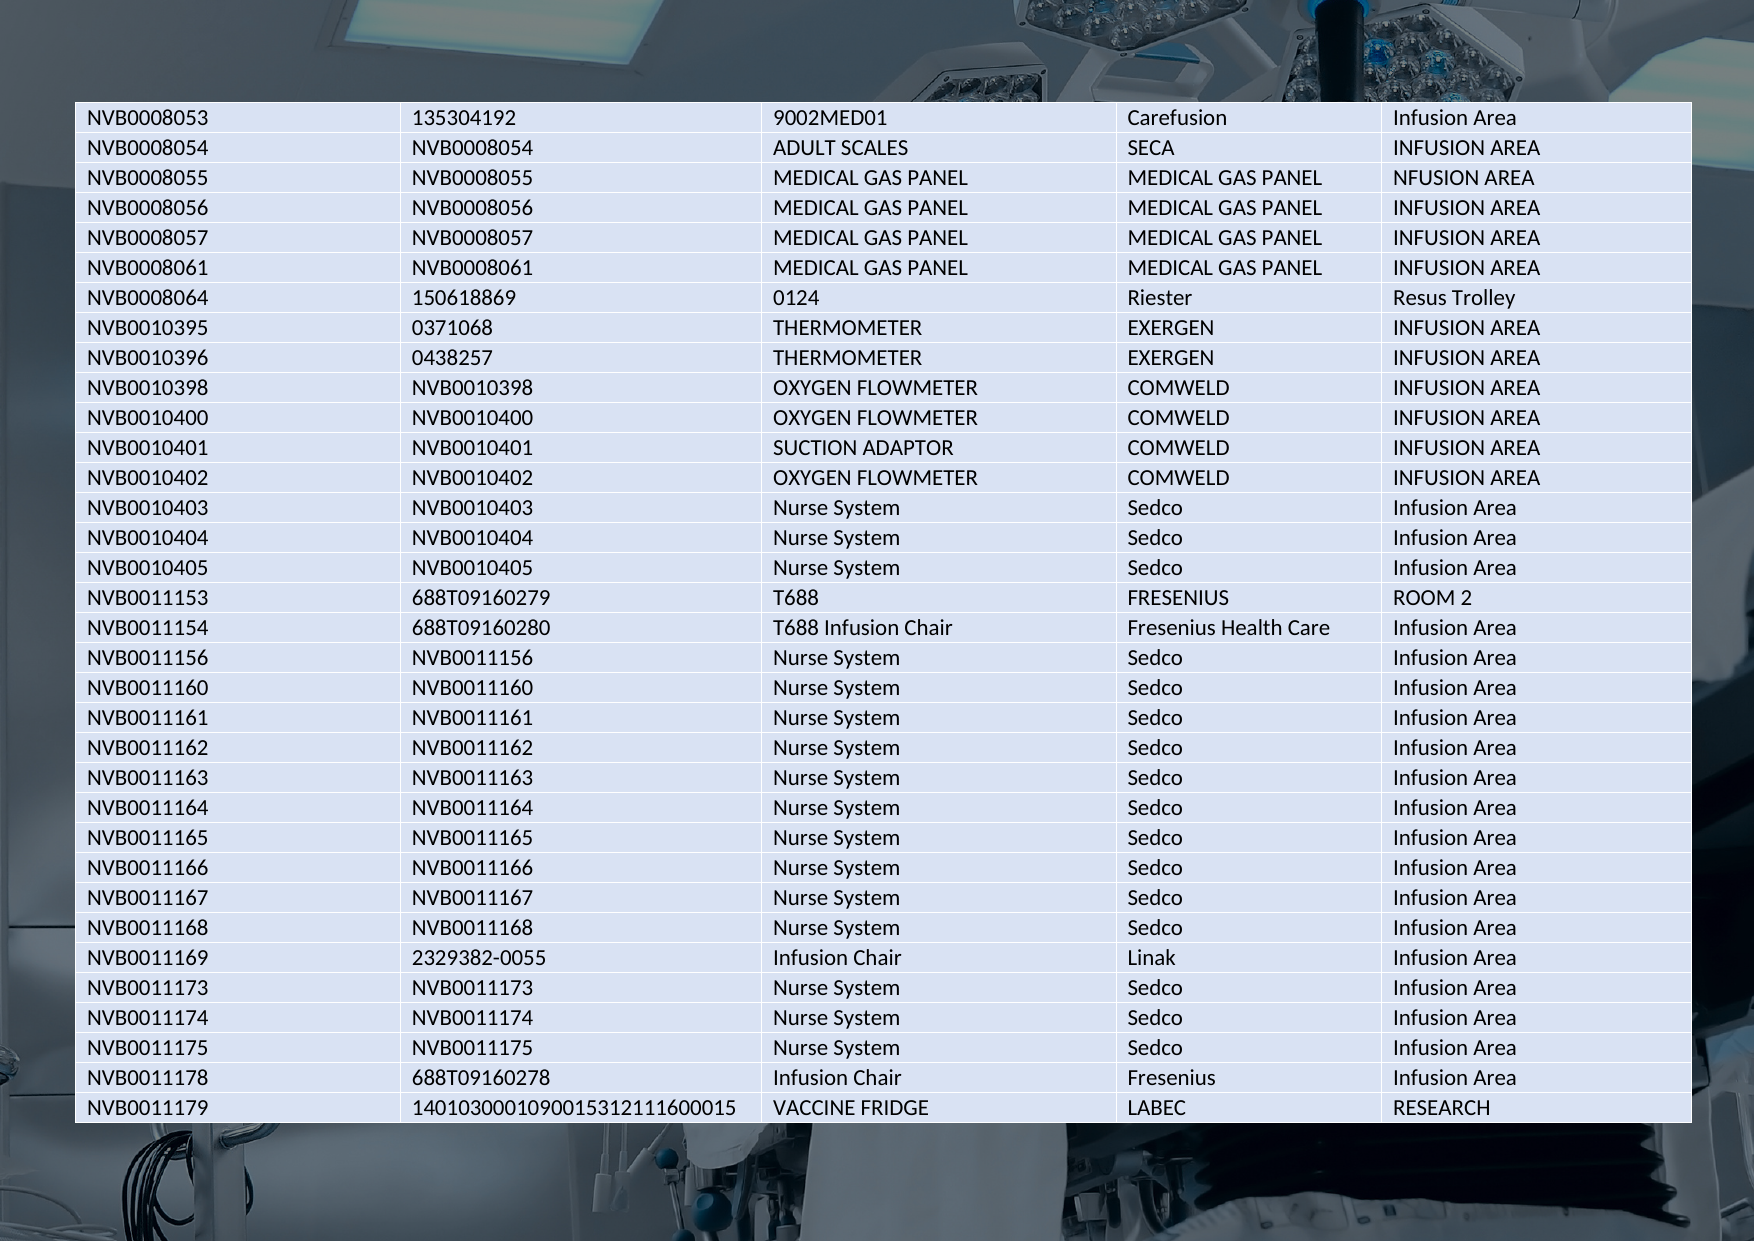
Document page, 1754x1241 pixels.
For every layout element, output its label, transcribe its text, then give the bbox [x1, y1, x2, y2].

table_cell Riester [1117, 283, 1381, 312]
table_cell NVB0011168 [401, 913, 761, 942]
table_cell Sedco [1117, 823, 1381, 852]
table_cell OXYGEN FLOWMETER [762, 403, 1116, 432]
table_cell INFUSION AREA [1382, 433, 1691, 462]
table_cell NVB0011174 [76, 1003, 400, 1032]
table_cell Resus Trolley [1382, 283, 1691, 312]
table_cell NVB0008057 [401, 223, 761, 252]
table_cell 135304192 [401, 103, 761, 132]
table_cell NVB0010405 [76, 553, 400, 582]
table_cell Sedco [1117, 733, 1381, 762]
table_cell Infusion Area [1382, 523, 1691, 552]
table_cell INFUSION AREA [1382, 343, 1691, 372]
table_cell Nurse System [762, 853, 1116, 882]
table_cell Sedco [1117, 703, 1381, 732]
table_cell Infusion Area [1382, 103, 1691, 132]
table_cell Nurse System [762, 493, 1116, 522]
table_cell NVB0011163 [401, 763, 761, 792]
table_cell Sedco [1117, 763, 1381, 792]
table_cell Sedco [1117, 973, 1381, 1002]
table_cell SECA [1117, 133, 1381, 162]
table_cell NVB0010404 [76, 523, 400, 552]
table_cell INFUSION AREA [1382, 193, 1691, 222]
table_cell NVB0008054 [76, 133, 400, 162]
table_cell INFUSION AREA [1382, 403, 1691, 432]
table_cell Sedco [1117, 913, 1381, 942]
table_cell MEDICAL GAS PANEL [762, 163, 1116, 192]
table_cell NVB0010402 [76, 463, 400, 492]
table_cell MEDICAL GAS PANEL [1117, 223, 1381, 252]
table_cell 0371068 [401, 313, 761, 342]
table_cell Infusion Area [1382, 973, 1691, 1002]
table_cell VACCINE FRIDGE [762, 1093, 1116, 1122]
table_cell Nurse System [762, 733, 1116, 762]
table_cell NVB0010405 [401, 553, 761, 582]
table_cell NVB0010395 [76, 313, 400, 342]
table_cell NVB0010398 [401, 373, 761, 402]
table_cell THERMOMETER [762, 313, 1116, 342]
table_cell Fresenius Health Care [1117, 613, 1381, 642]
table_cell LABEC [1117, 1093, 1381, 1122]
table_cell NVB0011178 [76, 1063, 400, 1092]
table_cell 150618869 [401, 283, 761, 312]
table_cell NVB0008056 [401, 193, 761, 222]
table_cell NVB0011163 [76, 763, 400, 792]
table_cell Sedco [1117, 673, 1381, 702]
table_cell NVB0011156 [401, 643, 761, 672]
table_cell NVB0008061 [76, 253, 400, 282]
picture [0, 0, 1754, 1241]
table_cell NVB0011173 [401, 973, 761, 1002]
table_cell NVB0010396 [76, 343, 400, 372]
table_cell NVB0011173 [76, 973, 400, 1002]
table_cell COMWELD [1117, 433, 1381, 462]
table_cell Nurse System [762, 823, 1116, 852]
table_cell INFUSION AREA [1382, 223, 1691, 252]
table_cell NVB0010404 [401, 523, 761, 552]
table_cell EXERGEN [1117, 313, 1381, 342]
table_cell NVB0011160 [401, 673, 761, 702]
table_cell 688T09160280 [401, 613, 761, 642]
table_cell 688T09160279 [401, 583, 761, 612]
table_cell MEDICAL GAS PANEL [762, 223, 1116, 252]
table_cell NVB0010400 [76, 403, 400, 432]
table_cell SUCTION ADAPTOR [762, 433, 1116, 462]
table_cell NVB0010398 [76, 373, 400, 402]
table_cell Sedco [1117, 1003, 1381, 1032]
table_cell Infusion Chair [762, 1063, 1116, 1092]
table_cell MEDICAL GAS PANEL [762, 253, 1116, 282]
table_cell Infusion Area [1382, 613, 1691, 642]
table_cell Infusion Area [1382, 673, 1691, 702]
table_cell INFUSION AREA [1382, 253, 1691, 282]
table_cell NVB0011154 [76, 613, 400, 642]
table_cell ADULT SCALES [762, 133, 1116, 162]
table_cell INFUSION AREA [1382, 463, 1691, 492]
table_cell NVB0010403 [76, 493, 400, 522]
table_cell NVB0011164 [401, 793, 761, 822]
table_cell NVB0011167 [76, 883, 400, 912]
table_cell NVB0011166 [401, 853, 761, 882]
table_cell Fresenius [1117, 1063, 1381, 1092]
table_cell Nurse System [762, 973, 1116, 1002]
table_cell T688 [762, 583, 1116, 612]
table_cell Infusion Area [1382, 1003, 1691, 1032]
table_cell Infusion Area [1382, 703, 1691, 732]
table_cell NVB0011162 [76, 733, 400, 762]
table_cell Infusion Area [1382, 493, 1691, 522]
table_cell INFUSION AREA [1382, 313, 1691, 342]
table_cell COMWELD [1117, 373, 1381, 402]
table_cell OXYGEN FLOWMETER [762, 373, 1116, 402]
table_cell Nurse System [762, 553, 1116, 582]
table_cell T688 Infusion Chair [762, 613, 1116, 642]
table_cell Sedco [1117, 493, 1381, 522]
table_cell Nurse System [762, 523, 1116, 552]
table_cell Carefusion [1117, 103, 1381, 132]
table_cell NVB0008055 [401, 163, 761, 192]
table_cell NVB0011174 [401, 1003, 761, 1032]
table_cell NVB0008053 [76, 103, 400, 132]
table_cell NVB0011179 [76, 1093, 400, 1122]
table_cell NVB0010402 [401, 463, 761, 492]
table_cell MEDICAL GAS PANEL [1117, 253, 1381, 282]
table_cell NVB0011175 [76, 1033, 400, 1062]
table_cell NVB0011156 [76, 643, 400, 672]
table_cell THERMOMETER [762, 343, 1116, 372]
table_cell Sedco [1117, 793, 1381, 822]
table_cell NVB0011167 [401, 883, 761, 912]
table_cell Infusion Area [1382, 1033, 1691, 1062]
table_cell NVB0008056 [76, 193, 400, 222]
table_cell Infusion Area [1382, 823, 1691, 852]
table_cell 0124 [762, 283, 1116, 312]
table_cell NVB0011162 [401, 733, 761, 762]
table_cell NVB0011161 [76, 703, 400, 732]
table_cell NVB0010403 [401, 493, 761, 522]
table_cell MEDICAL GAS PANEL [1117, 163, 1381, 192]
table_cell Sedco [1117, 883, 1381, 912]
table_cell ROOM 2 [1382, 583, 1691, 612]
table_cell NVB0011160 [76, 673, 400, 702]
table_cell Sedco [1117, 553, 1381, 582]
table_cell EXERGEN [1117, 343, 1381, 372]
table_cell INFUSION AREA [1382, 373, 1691, 402]
table_cell Infusion Chair [762, 943, 1116, 972]
table_cell MEDICAL GAS PANEL [1117, 193, 1381, 222]
table_cell FRESENIUS [1117, 583, 1381, 612]
table_cell NVB0011165 [401, 823, 761, 852]
table_cell INFUSION AREA [1382, 133, 1691, 162]
table_cell 0438257 [401, 343, 761, 372]
table_cell Nurse System [762, 703, 1116, 732]
table_cell Infusion Area [1382, 853, 1691, 882]
table_cell Sedco [1117, 1033, 1381, 1062]
table_cell NVB0011169 [76, 943, 400, 972]
table_cell NVB0011166 [76, 853, 400, 882]
table_cell COMWELD [1117, 403, 1381, 432]
table_cell Infusion Area [1382, 763, 1691, 792]
table_cell Nurse System [762, 883, 1116, 912]
table_cell NVB0010401 [401, 433, 761, 462]
table_cell NVB0011164 [76, 793, 400, 822]
table_cell NVB0010400 [401, 403, 761, 432]
table_cell OXYGEN FLOWMETER [762, 463, 1116, 492]
table_cell Infusion Area [1382, 553, 1691, 582]
table_cell NVB0011153 [76, 583, 400, 612]
table_cell NVB0008057 [76, 223, 400, 252]
table_cell RESEARCH [1382, 1093, 1691, 1122]
table_cell Infusion Area [1382, 733, 1691, 762]
table_cell 9002MED01 [762, 103, 1116, 132]
table_cell NVB0011175 [401, 1033, 761, 1062]
table_cell Nurse System [762, 763, 1116, 792]
table_cell Infusion Area [1382, 883, 1691, 912]
table_cell Infusion Area [1382, 793, 1691, 822]
table_cell Nurse System [762, 1003, 1116, 1032]
table_cell Nurse System [762, 1033, 1116, 1062]
table_cell Infusion Area [1382, 913, 1691, 942]
table_cell NFUSION AREA [1382, 163, 1691, 192]
table_cell NVB0008055 [76, 163, 400, 192]
table_cell NVB0011168 [76, 913, 400, 942]
table_cell Sedco [1117, 523, 1381, 552]
table_cell 2329382-0055 [401, 943, 761, 972]
table_cell NVB0008054 [401, 133, 761, 162]
table_cell MEDICAL GAS PANEL [762, 193, 1116, 222]
table_cell Sedco [1117, 853, 1381, 882]
table_cell COMWELD [1117, 463, 1381, 492]
table_cell 688T09160278 [401, 1063, 761, 1092]
table_cell NVB0008061 [401, 253, 761, 282]
table_cell Infusion Area [1382, 1063, 1691, 1092]
table_cell Sedco [1117, 643, 1381, 672]
table_cell Linak [1117, 943, 1381, 972]
table_cell Nurse System [762, 793, 1116, 822]
table_cell NVB0010401 [76, 433, 400, 462]
table_cell Nurse System [762, 673, 1116, 702]
table_cell NVB0011161 [401, 703, 761, 732]
table_cell Nurse System [762, 643, 1116, 672]
table_cell NVB0011165 [76, 823, 400, 852]
table_cell Nurse System [762, 913, 1116, 942]
table_cell NVB0008064 [76, 283, 400, 312]
table_cell Infusion Area [1382, 643, 1691, 672]
table_cell 1401030001090015312111600015 [401, 1093, 761, 1122]
table_cell Infusion Area [1382, 943, 1691, 972]
